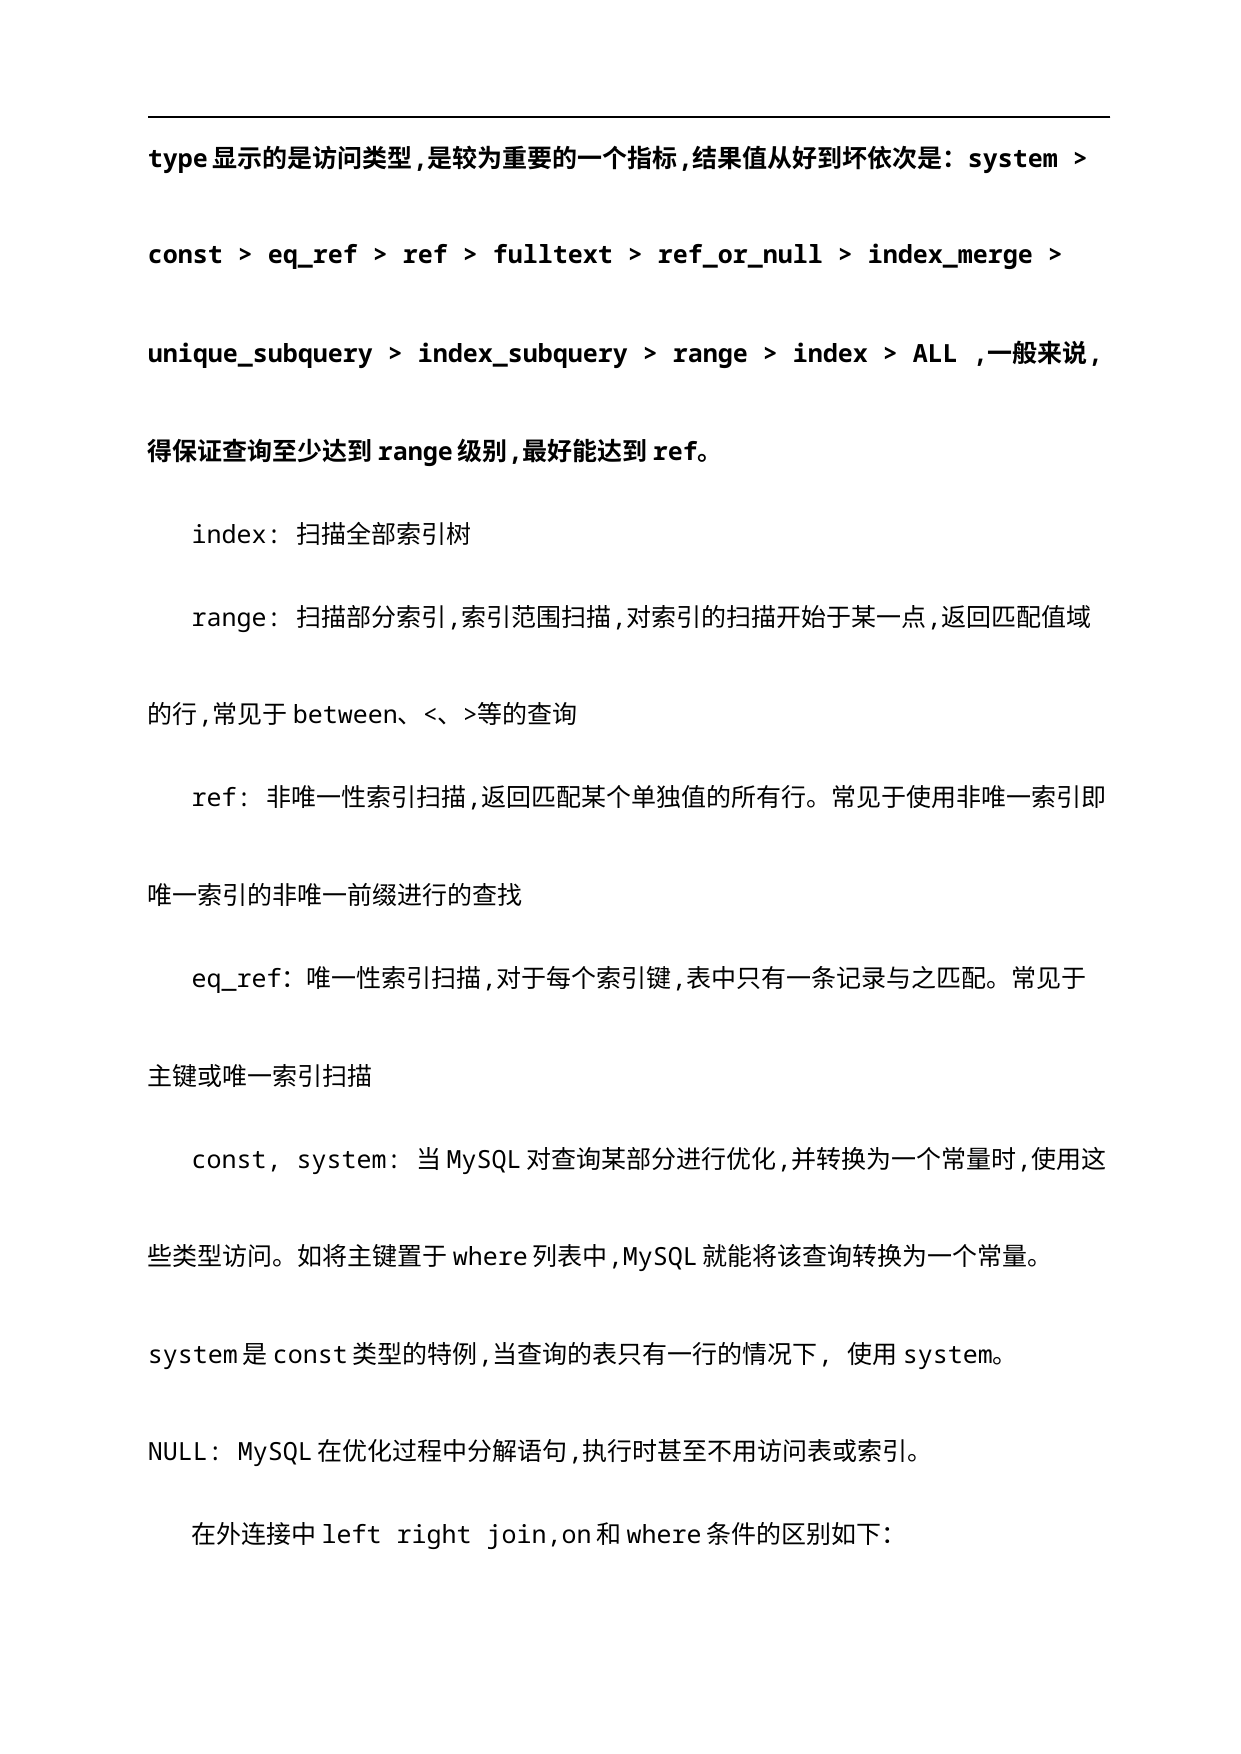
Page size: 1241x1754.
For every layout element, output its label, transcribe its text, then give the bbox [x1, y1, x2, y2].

text ref: 非唯一性索引扫描,返回匹配某个单独值的所有行。常见于使用非唯一索引即唯一索引的非唯一前缀进行的查找 [148, 763, 1110, 926]
text range: 扫描部分索引,索引范围扫描,对索引的扫描开始于某一点,返回匹配值域的行,常见于between、<、>等的查询 [148, 583, 1110, 745]
text const, system: 当MySQL对查询某部分进行优化,并转换为一个常量时,使用这些类型访问。如将主键置于where列表中,MySQL就能将该查询转换为一个常量。system是const类型的特例,当查询的表只有一行的情况下, 使用system。 NULL: MySQL在优化过程中分解语句,执行时甚至不用访问表或索引。 [148, 1125, 1110, 1482]
text 在外连接中left right join,on和where条件的区别如下： [148, 1500, 1110, 1565]
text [148, 124, 1110, 482]
text eq_ref：唯一性索引扫描,对于每个索引键,表中只有一条记录与之匹配。常见于主键或唯一索引扫描 [148, 944, 1110, 1107]
text index: 扫描全部索引树 [148, 500, 1110, 565]
